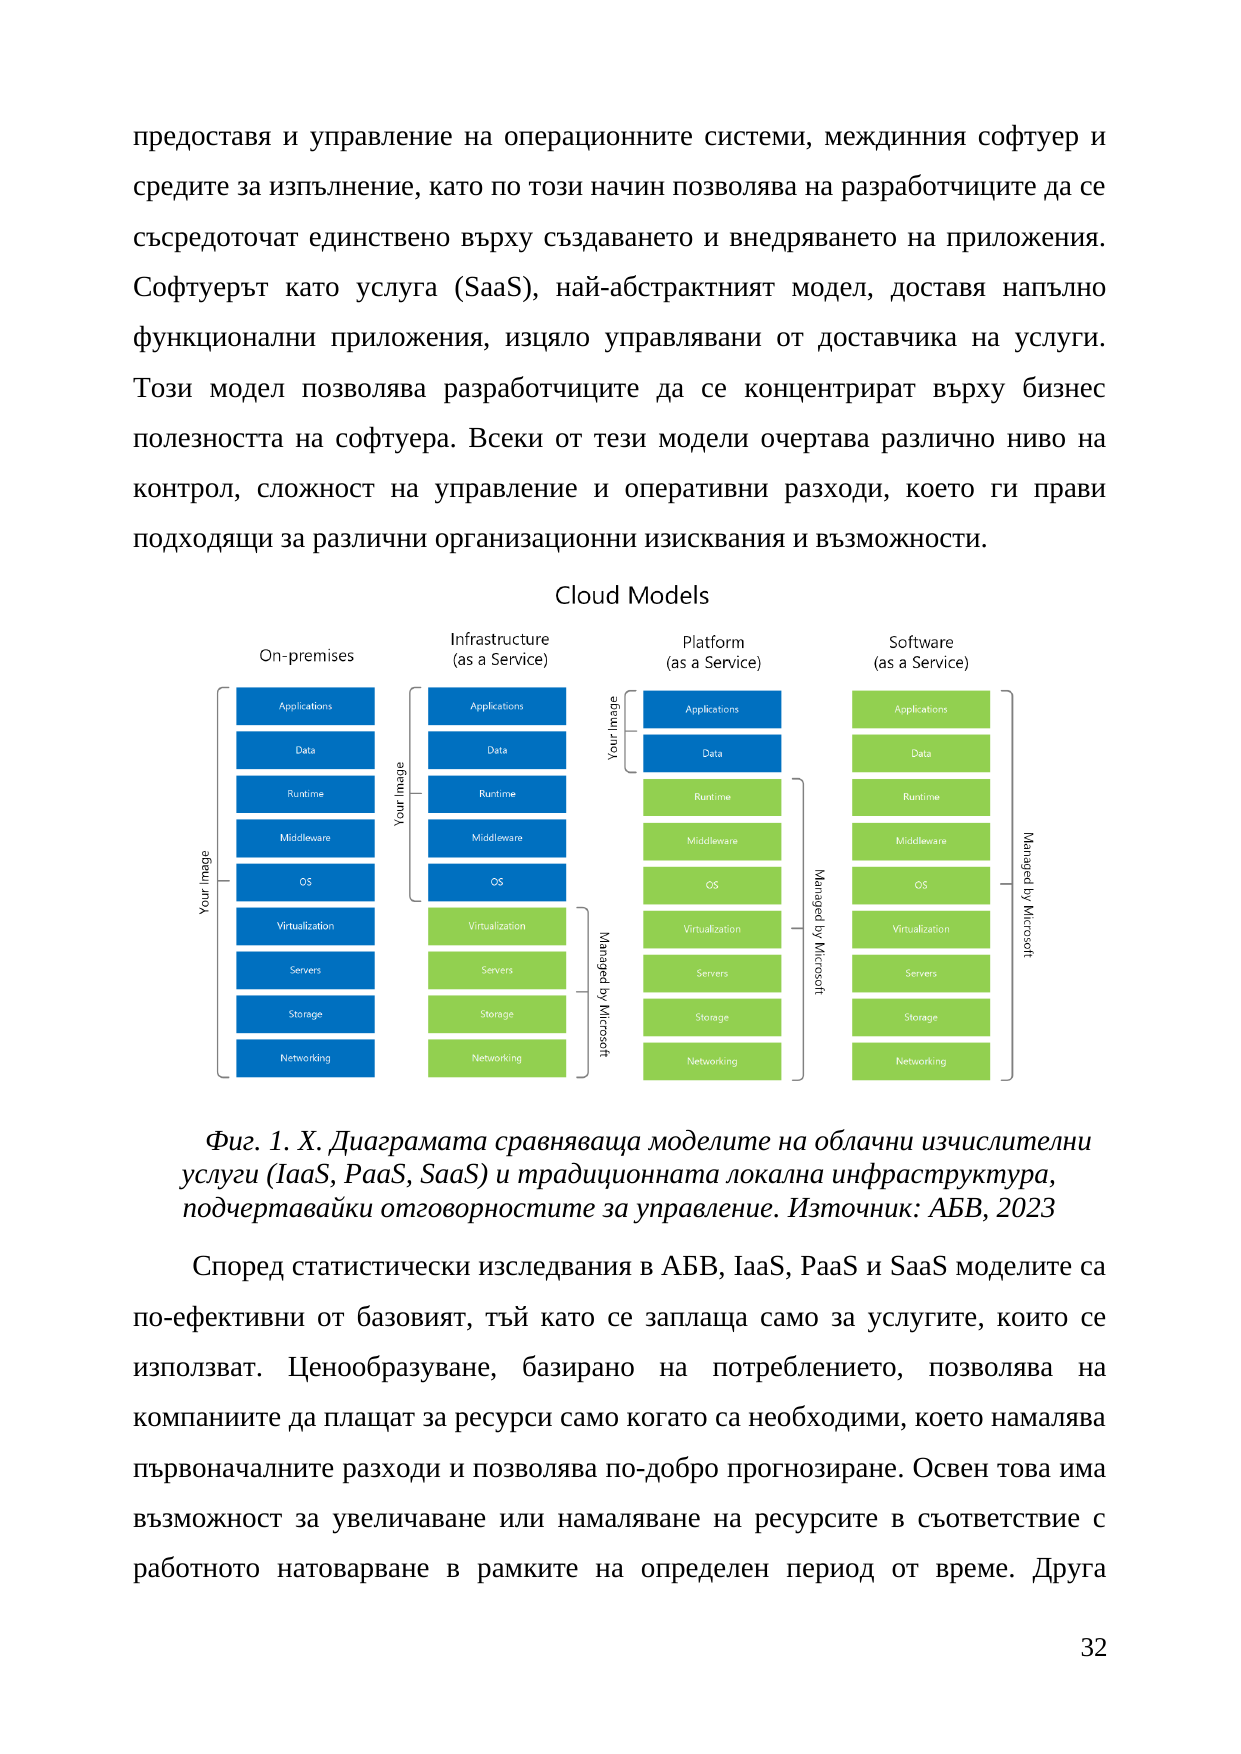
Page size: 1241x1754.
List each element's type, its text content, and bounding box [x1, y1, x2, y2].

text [133, 1248, 1107, 1584]
title Фиг. 1. X. Диаграмата сравняваща моделите на облачни изчислителни услуги (IaaS, PaaS, SaaS) и традиционната локална инфраструктура, подчертавайки отговорностите за управление. Източник: АБВ, 2023 [133, 1123, 1107, 1223]
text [133, 118, 1107, 554]
picture [192, 571, 1041, 1081]
